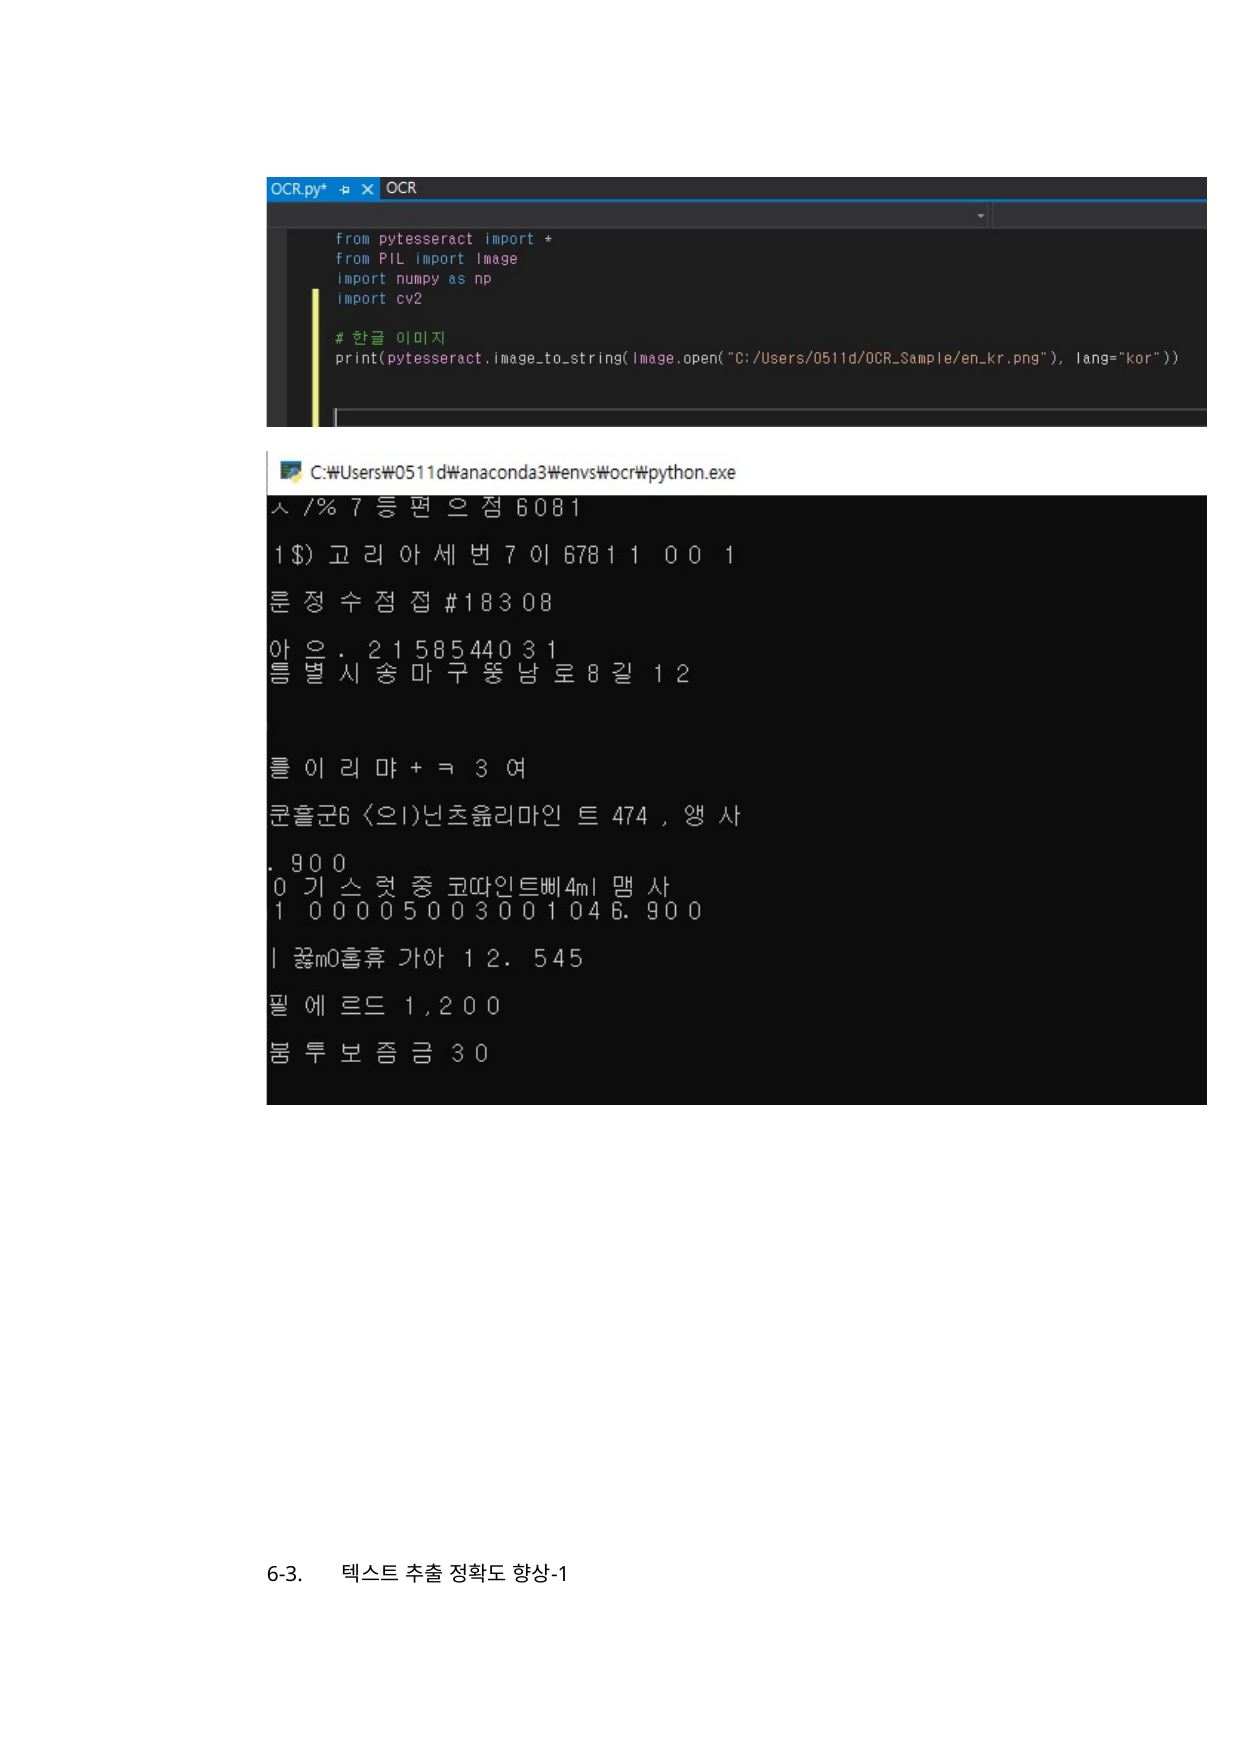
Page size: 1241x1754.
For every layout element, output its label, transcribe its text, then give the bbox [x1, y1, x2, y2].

picture [266, 451, 1207, 1105]
picture [266, 177, 1207, 427]
list 텍스트 추출 정확도 향상-1 [267, 1557, 1090, 1587]
